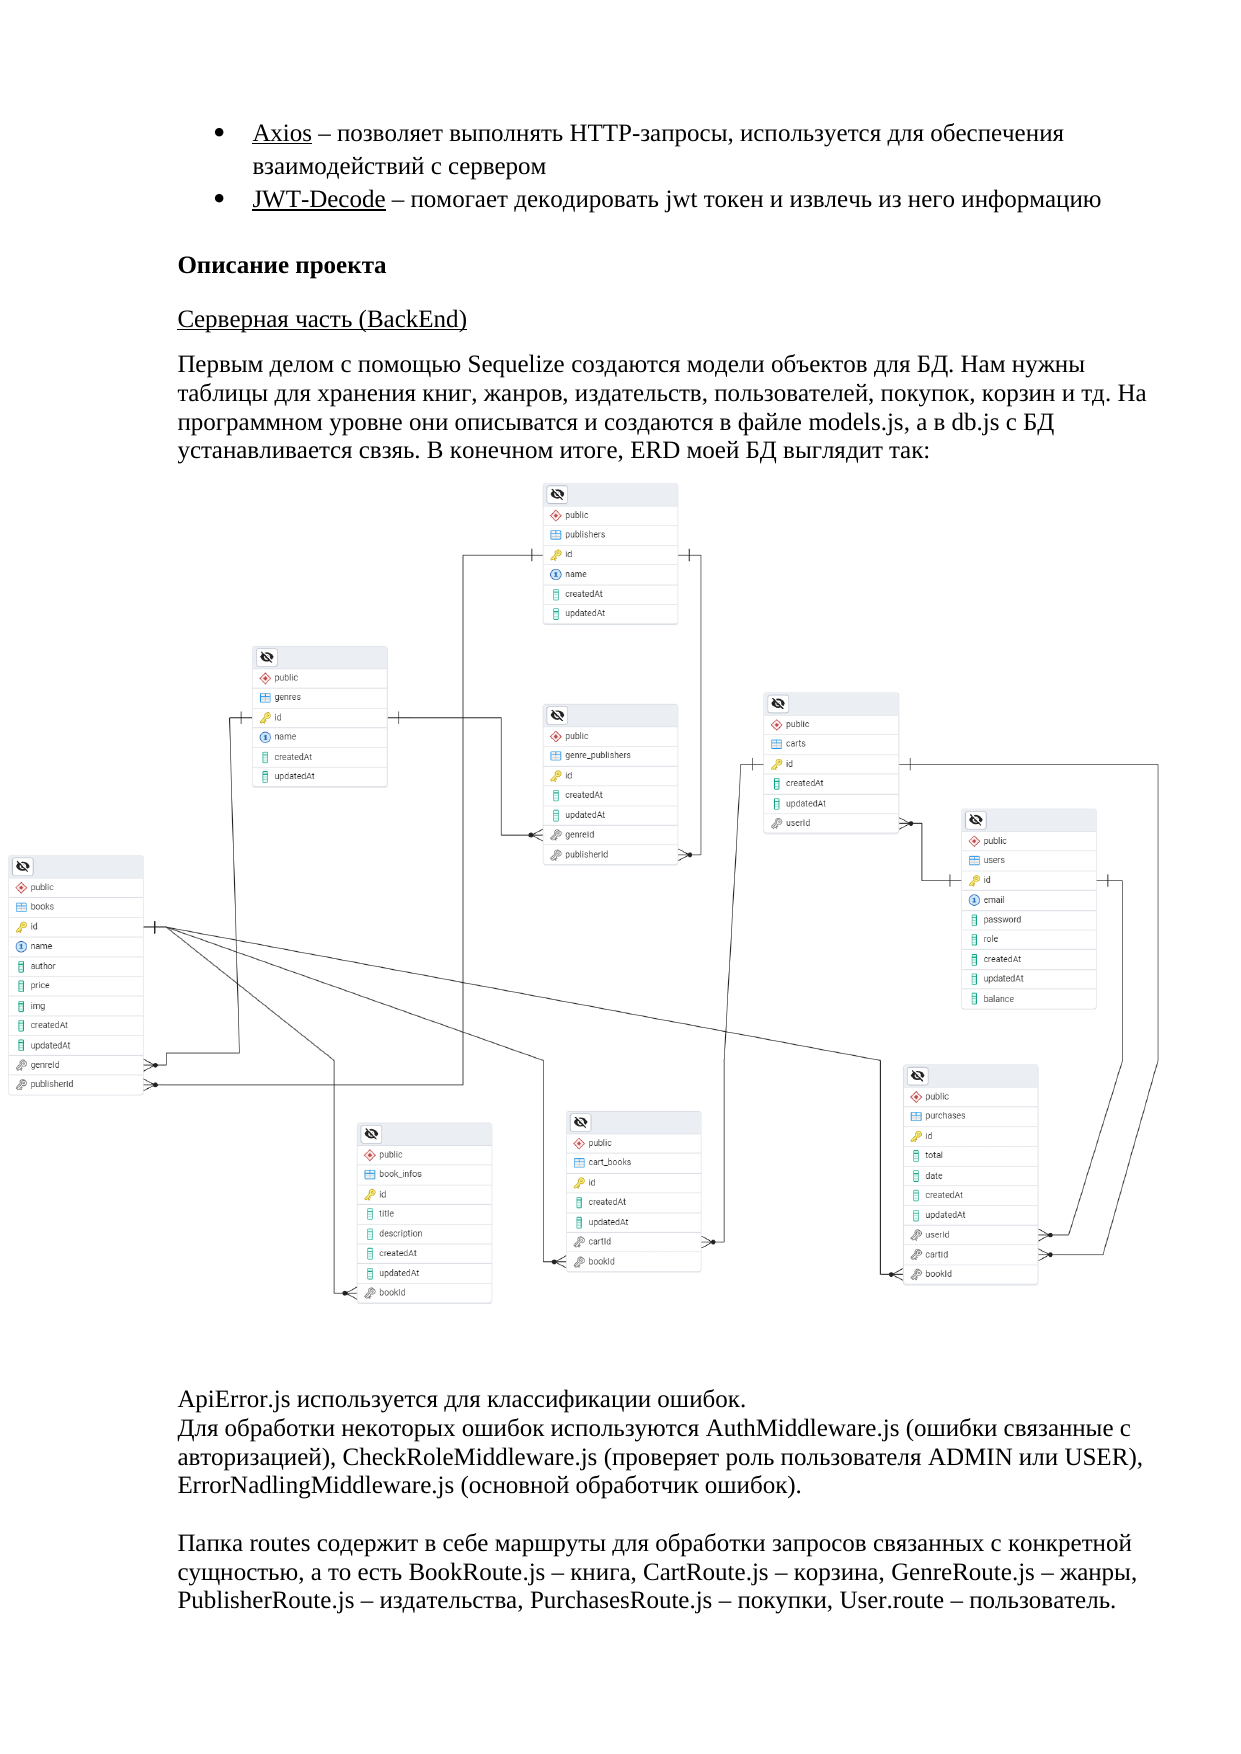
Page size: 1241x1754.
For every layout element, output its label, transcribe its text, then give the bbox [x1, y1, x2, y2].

list JWT-Decode – помогает декодировать jwt токен и извлечь из него информацию [215, 184, 1152, 213]
text Описание проекта [177, 250, 1152, 279]
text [177, 1528, 1152, 1614]
text Серверная часть (BackEnd) [177, 304, 1152, 333]
text Для обработки некоторых ошибок используются AuthMiddleware.js (ошибки связанные с авторизацией), CheckRoleMiddleware.js (проверяет роль пользователя ADMIN или USER), ErrorNadlingMiddleware.js (основной обработчик ошибок). [177, 1413, 1152, 1499]
text ApiError.js используется для классификации ошибок. [177, 1384, 1152, 1413]
list Axios – позволяет выполнять HTTP-запросы, используется для обеспечения взаимодействий с сервером [215, 118, 1152, 180]
text Первым делом с помощью Sequelize создаются модели объектов для БД. Нам нужны таблицы для хранения книг, жанров, издательств, пользователей, покупок, корзин и тд. На программном уровне они описыватся и создаются в файле models.js, а в db.js с БД устанавливается свзяь. В конечном итоге, ERD моей БД выглядит так: [177, 349, 1152, 464]
picture [0, 475, 1222, 1315]
